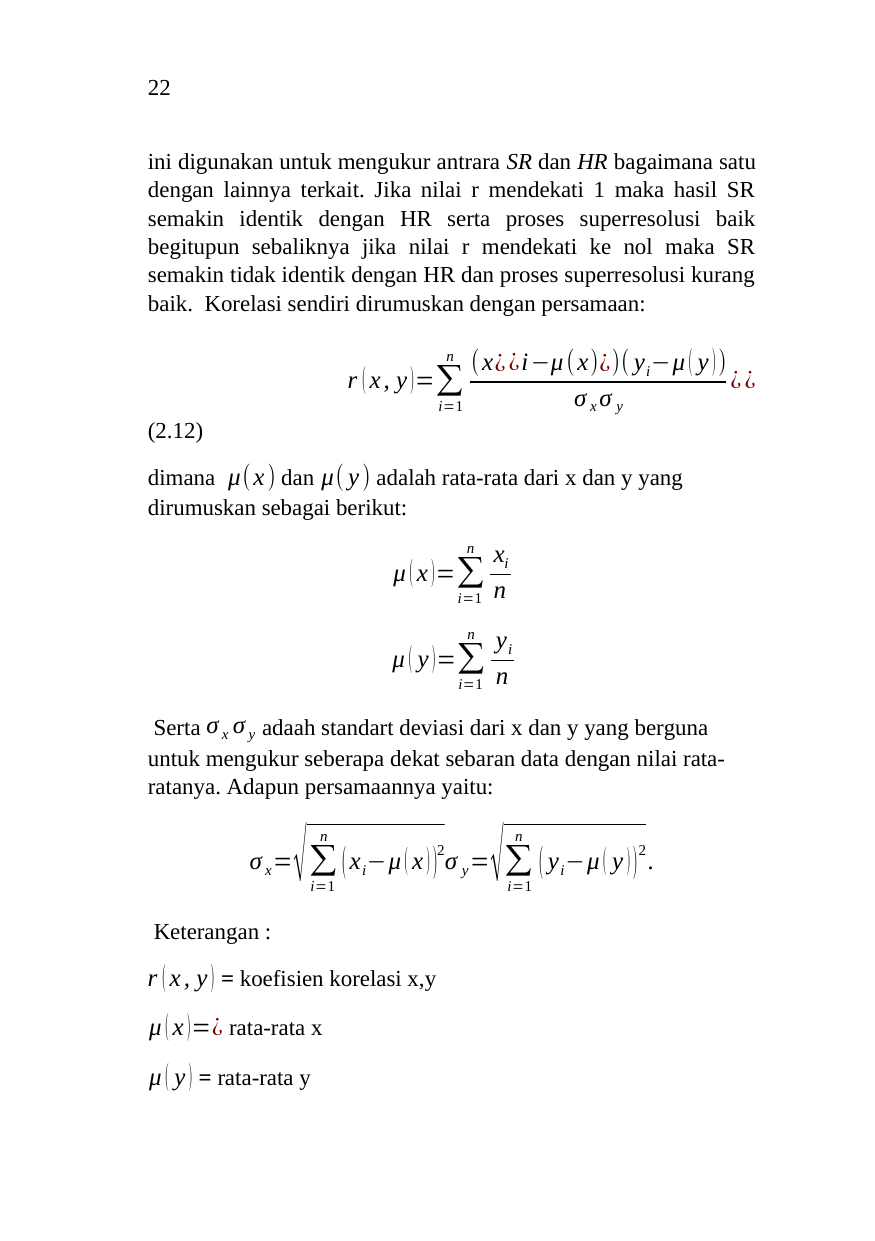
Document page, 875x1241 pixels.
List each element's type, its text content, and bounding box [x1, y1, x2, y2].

text Keterangan : [148, 918, 756, 944]
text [148, 148, 756, 443]
text = koefisien korelasi x,y [148, 963, 756, 993]
text Serta adaah standart deviasi dari x dan y yang berguna untuk mengukur seberapa dekat sebaran data dengan nilai rata-ratanya. Adapun persamaannya yaitu: [148, 711, 756, 799]
text rata-rata x [148, 1012, 756, 1043]
text = rata-rata y [148, 1062, 756, 1092]
text dimana dan adalah rata-rata dari x dan y yang dirumuskan sebagai berikut: [148, 462, 756, 521]
